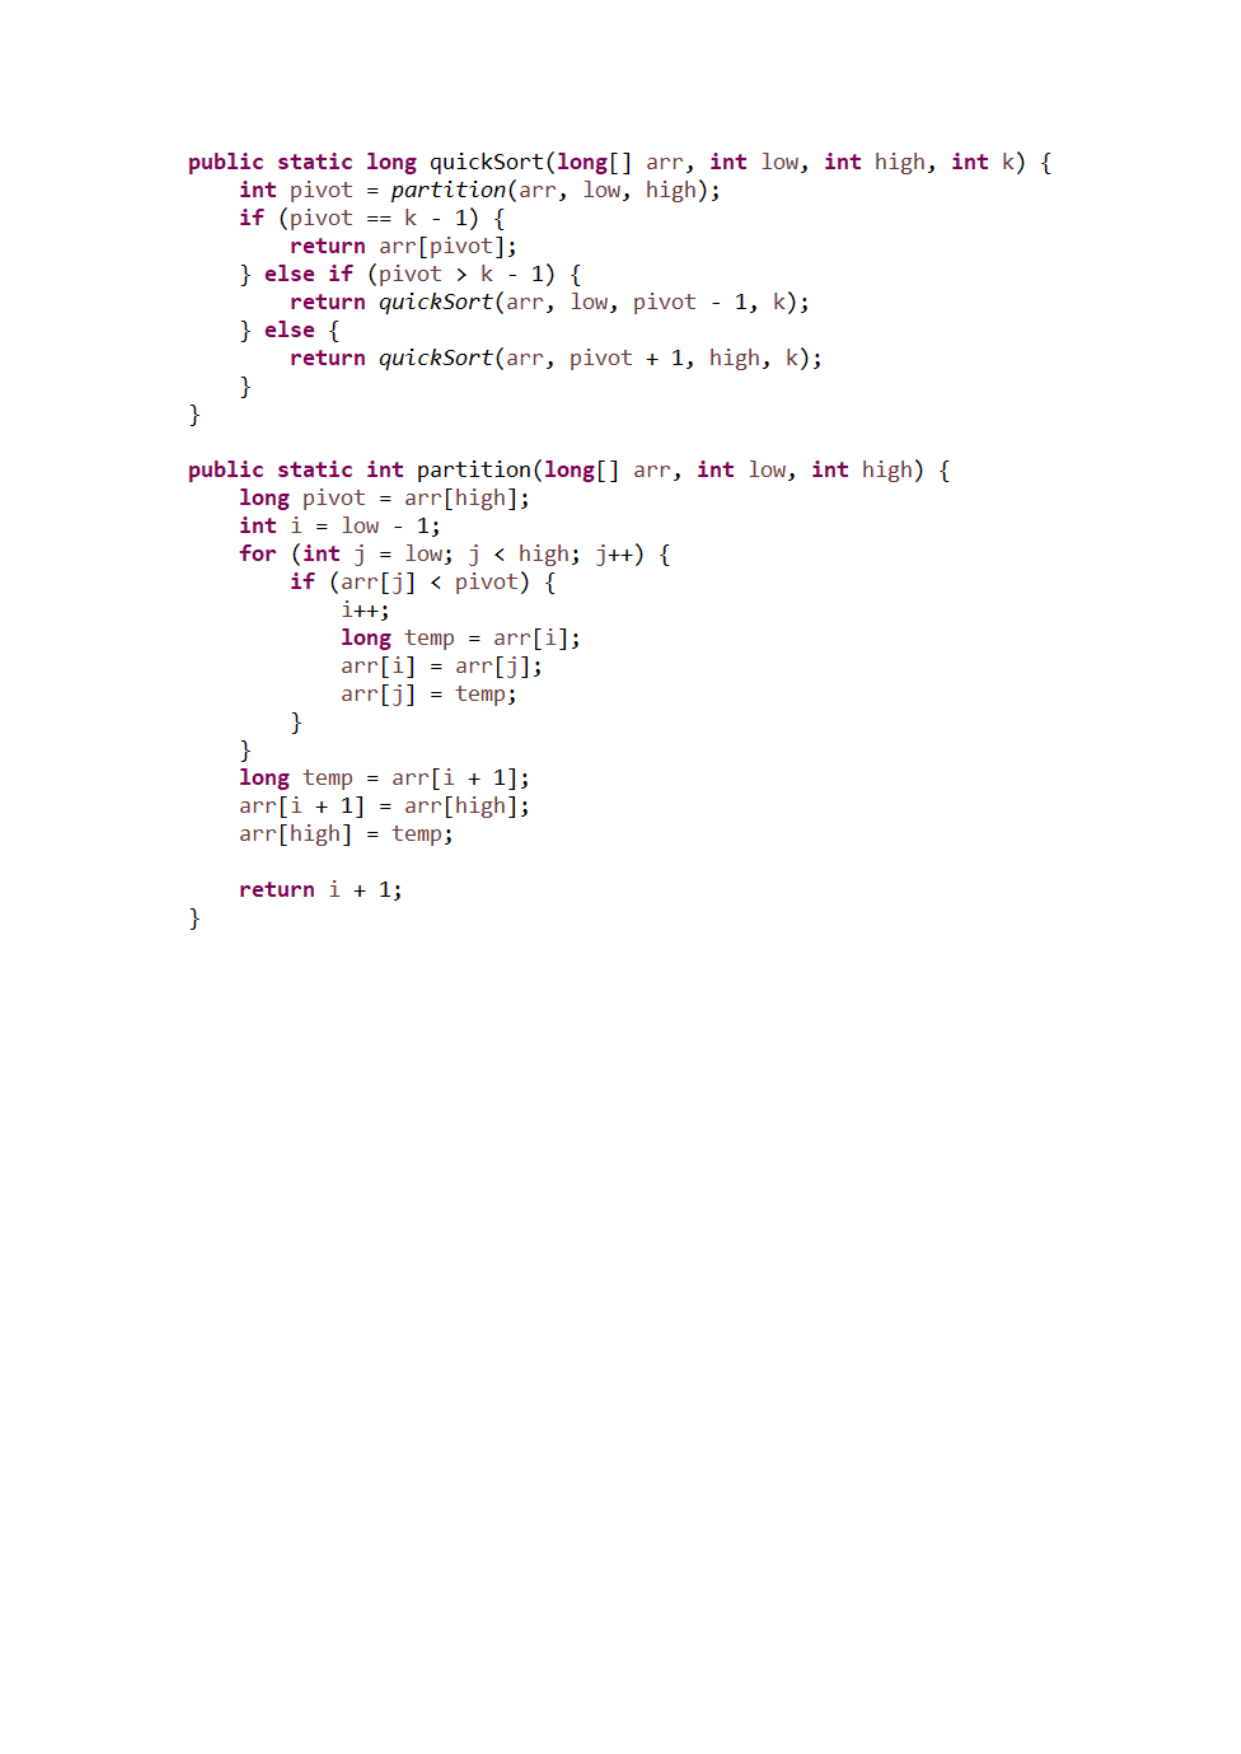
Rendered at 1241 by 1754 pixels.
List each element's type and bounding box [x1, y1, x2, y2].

picture [150, 150, 1091, 944]
